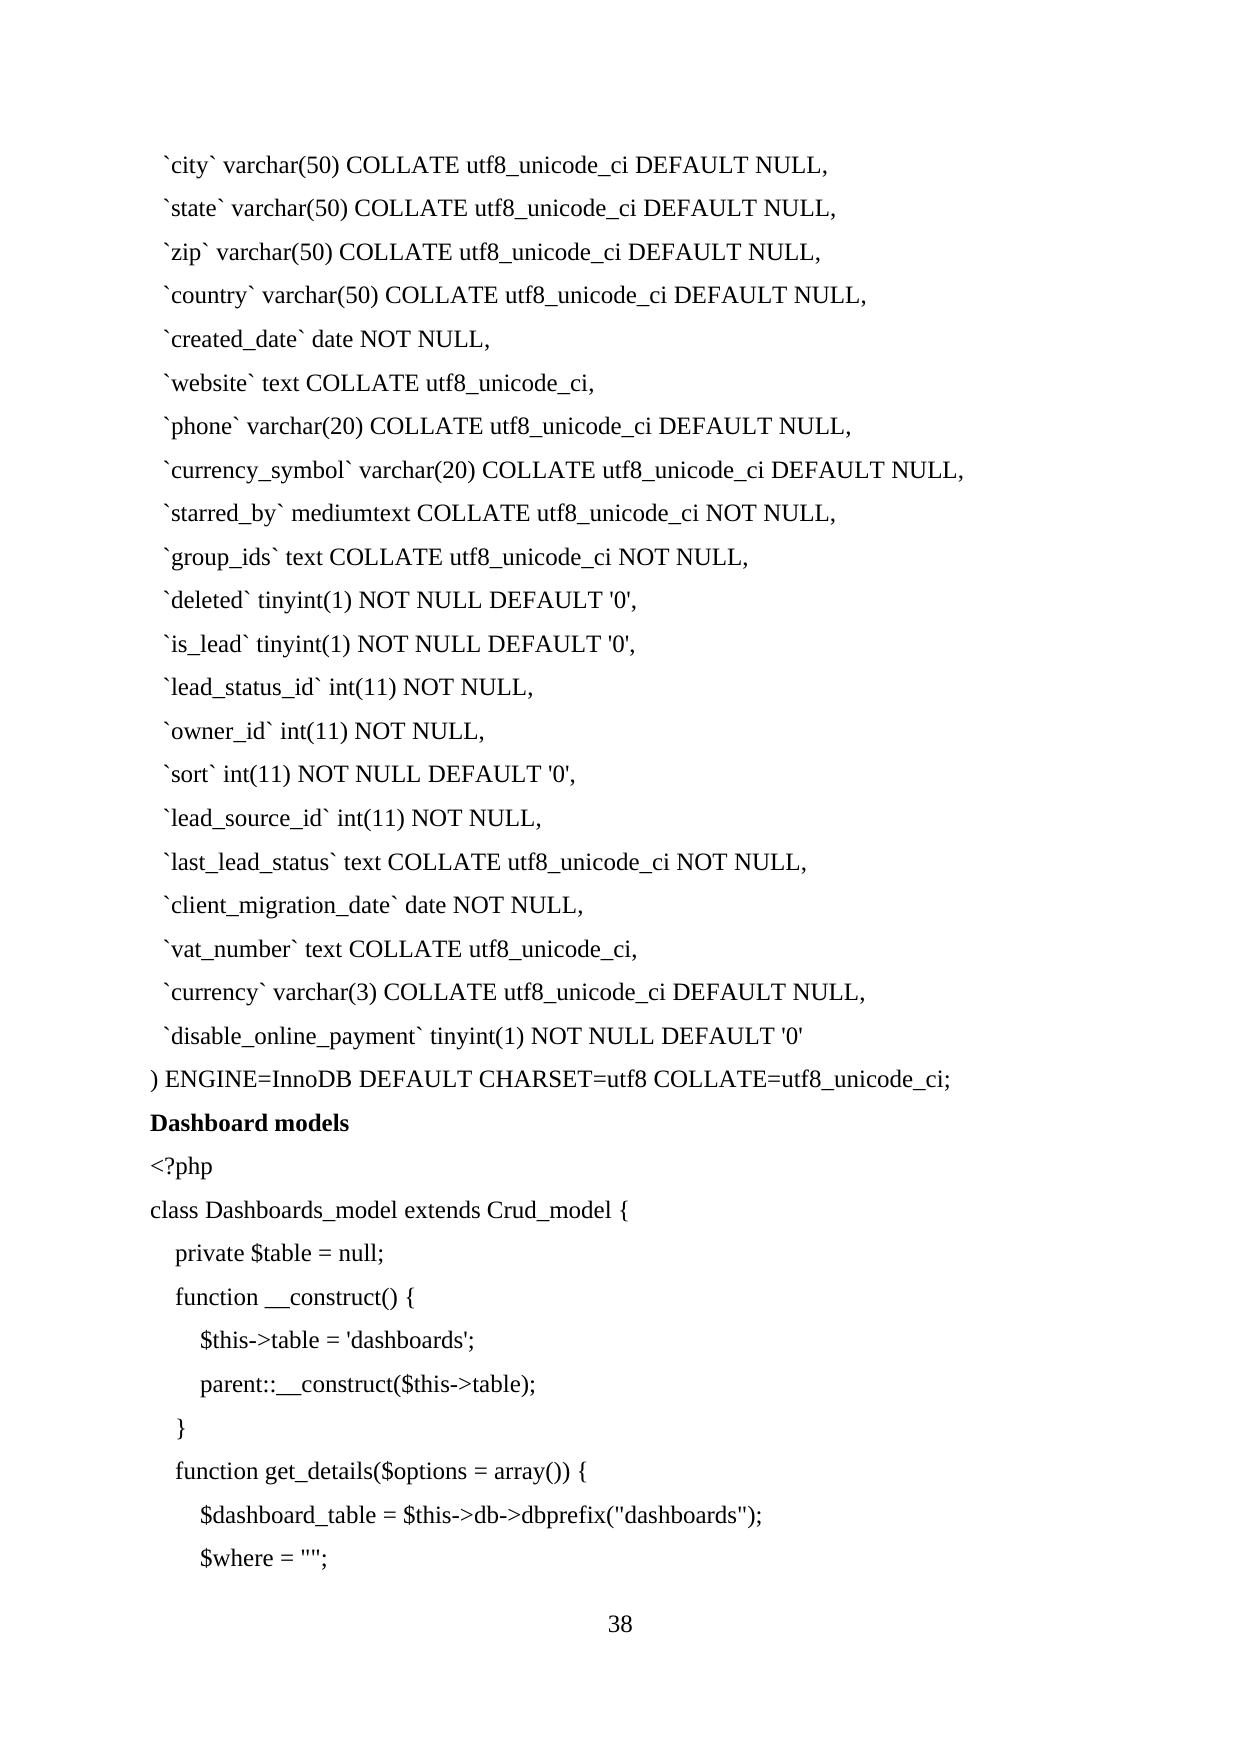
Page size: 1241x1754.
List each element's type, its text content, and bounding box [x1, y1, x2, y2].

text `zip` varchar(50) COLLATE utf8_unicode_ci DEFAULT NULL, [150, 237, 1090, 266]
text `state` varchar(50) COLLATE utf8_unicode_ci DEFAULT NULL, [150, 193, 1090, 222]
text `currency` varchar(3) COLLATE utf8_unicode_ci DEFAULT NULL, [150, 977, 1090, 1006]
text `currency_symbol` varchar(20) COLLATE utf8_unicode_ci DEFAULT NULL, [150, 455, 1090, 483]
text private $table = null; [150, 1238, 1090, 1267]
text `lead_status_id` int(11) NOT NULL, [150, 672, 1090, 701]
text } [150, 1413, 1090, 1441]
text ) ENGINE=InnoDB DEFAULT CHARSET=utf8 COLLATE=utf8_unicode_ci; [150, 1064, 1090, 1093]
text `is_lead` tinyint(1) NOT NULL DEFAULT '0', [150, 629, 1090, 658]
text <?php [150, 1151, 1090, 1180]
text `vat_number` text COLLATE utf8_unicode_ci, [150, 934, 1090, 962]
text `created_date` date NOT NULL, [150, 324, 1090, 353]
text parent::__construct($this->table); [150, 1369, 1090, 1398]
text `group_ids` text COLLATE utf8_unicode_ci NOT NULL, [150, 542, 1090, 571]
text $dashboard_table = $this->db->dbprefix("dashboards"); [150, 1500, 1090, 1528]
text `city` varchar(50) COLLATE utf8_unicode_ci DEFAULT NULL, [150, 150, 1090, 179]
text `country` varchar(50) COLLATE utf8_unicode_ci DEFAULT NULL, [150, 281, 1090, 309]
text class Dashboards_model extends Crud_model { [150, 1195, 1090, 1224]
text `deleted` tinyint(1) NOT NULL DEFAULT '0', [150, 585, 1090, 614]
text function __construct() { [150, 1282, 1090, 1311]
text `sort` int(11) NOT NULL DEFAULT '0', [150, 759, 1090, 788]
text `last_lead_status` text COLLATE utf8_unicode_ci NOT NULL, [150, 847, 1090, 875]
text `starred_by` mediumtext COLLATE utf8_unicode_ci NOT NULL, [150, 498, 1090, 527]
text function get_details($options = array()) { [150, 1456, 1090, 1485]
text `lead_source_id` int(11) NOT NULL, [150, 803, 1090, 832]
text `website` text COLLATE utf8_unicode_ci, [150, 368, 1090, 396]
text $where = ""; [150, 1543, 1090, 1572]
text `disable_online_payment` tinyint(1) NOT NULL DEFAULT '0' [150, 1021, 1090, 1049]
text $this->table = 'dashboards'; [150, 1326, 1090, 1354]
text Dashboard models [150, 1108, 1090, 1137]
text `client_migration_date` date NOT NULL, [150, 890, 1090, 919]
text `owner_id` int(11) NOT NULL, [150, 716, 1090, 745]
text `phone` varchar(20) COLLATE utf8_unicode_ci DEFAULT NULL, [150, 411, 1090, 440]
